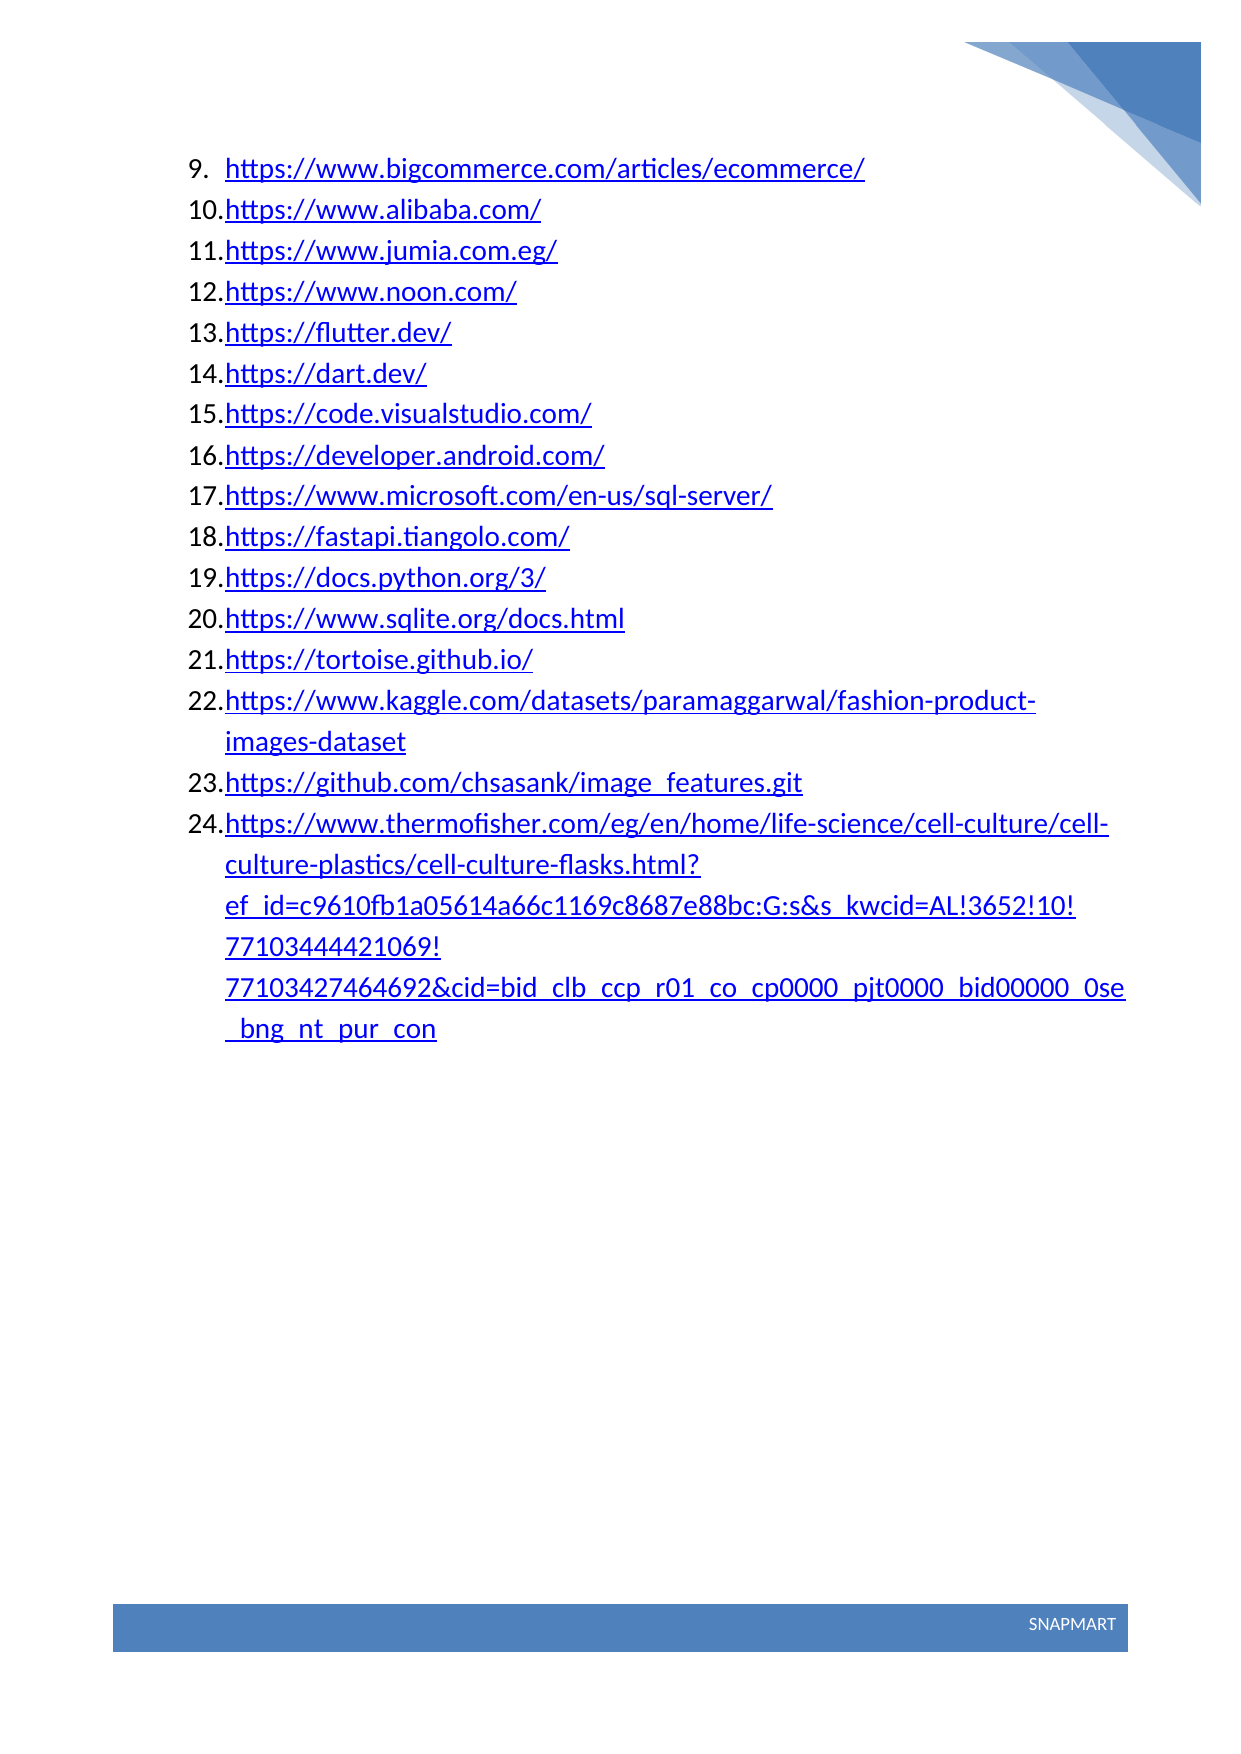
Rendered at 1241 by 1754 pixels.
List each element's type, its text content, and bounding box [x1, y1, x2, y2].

list https://www.alibaba.com/ [187, 191, 1128, 227]
list https://www.noon.com/ [187, 273, 1128, 308]
list https://dart.dev/ [187, 355, 1128, 390]
list https://flutter.dev/ [187, 314, 1128, 349]
list https://docs.python.org/3/ [187, 559, 1128, 595]
list https://www.microsoft.com/en-us/sql-server/ [187, 477, 1128, 513]
list https://github.com/chsasank/image_features.git [187, 764, 1128, 800]
list https://www.bigcommerce.com/articles/ecommerce/ [187, 150, 1128, 186]
picture [963, 42, 1201, 206]
list https://tortoise.github.io/ [187, 641, 1128, 677]
list https://fastapi.tiangolo.com/ [187, 518, 1128, 554]
list https://www.kaggle.com/datasets/paramaggarwal/fashion-product-images-dataset [187, 682, 1128, 759]
list https://www.sqlite.org/docs.html [187, 600, 1128, 636]
list https://code.visualstudio.com/ [187, 396, 1128, 431]
list https://developer.android.com/ [187, 437, 1128, 472]
list https://www.thermofisher.com/eg/en/home/life-science/cell-culture/cell-culture-plastics/cell-culture-flasks.html?ef_id=c9610fb1a05614a66c1169c8687e88bc:G:s&s_kwcid=AL!3652!10!77103444421069!77103427464692&cid=bid_clb_ccp_r01_co_cp0000_pjt0000_bid00000_0se_bng_nt_pur_con [187, 805, 1128, 1045]
list https://www.jumia.com.eg/ [187, 232, 1128, 267]
